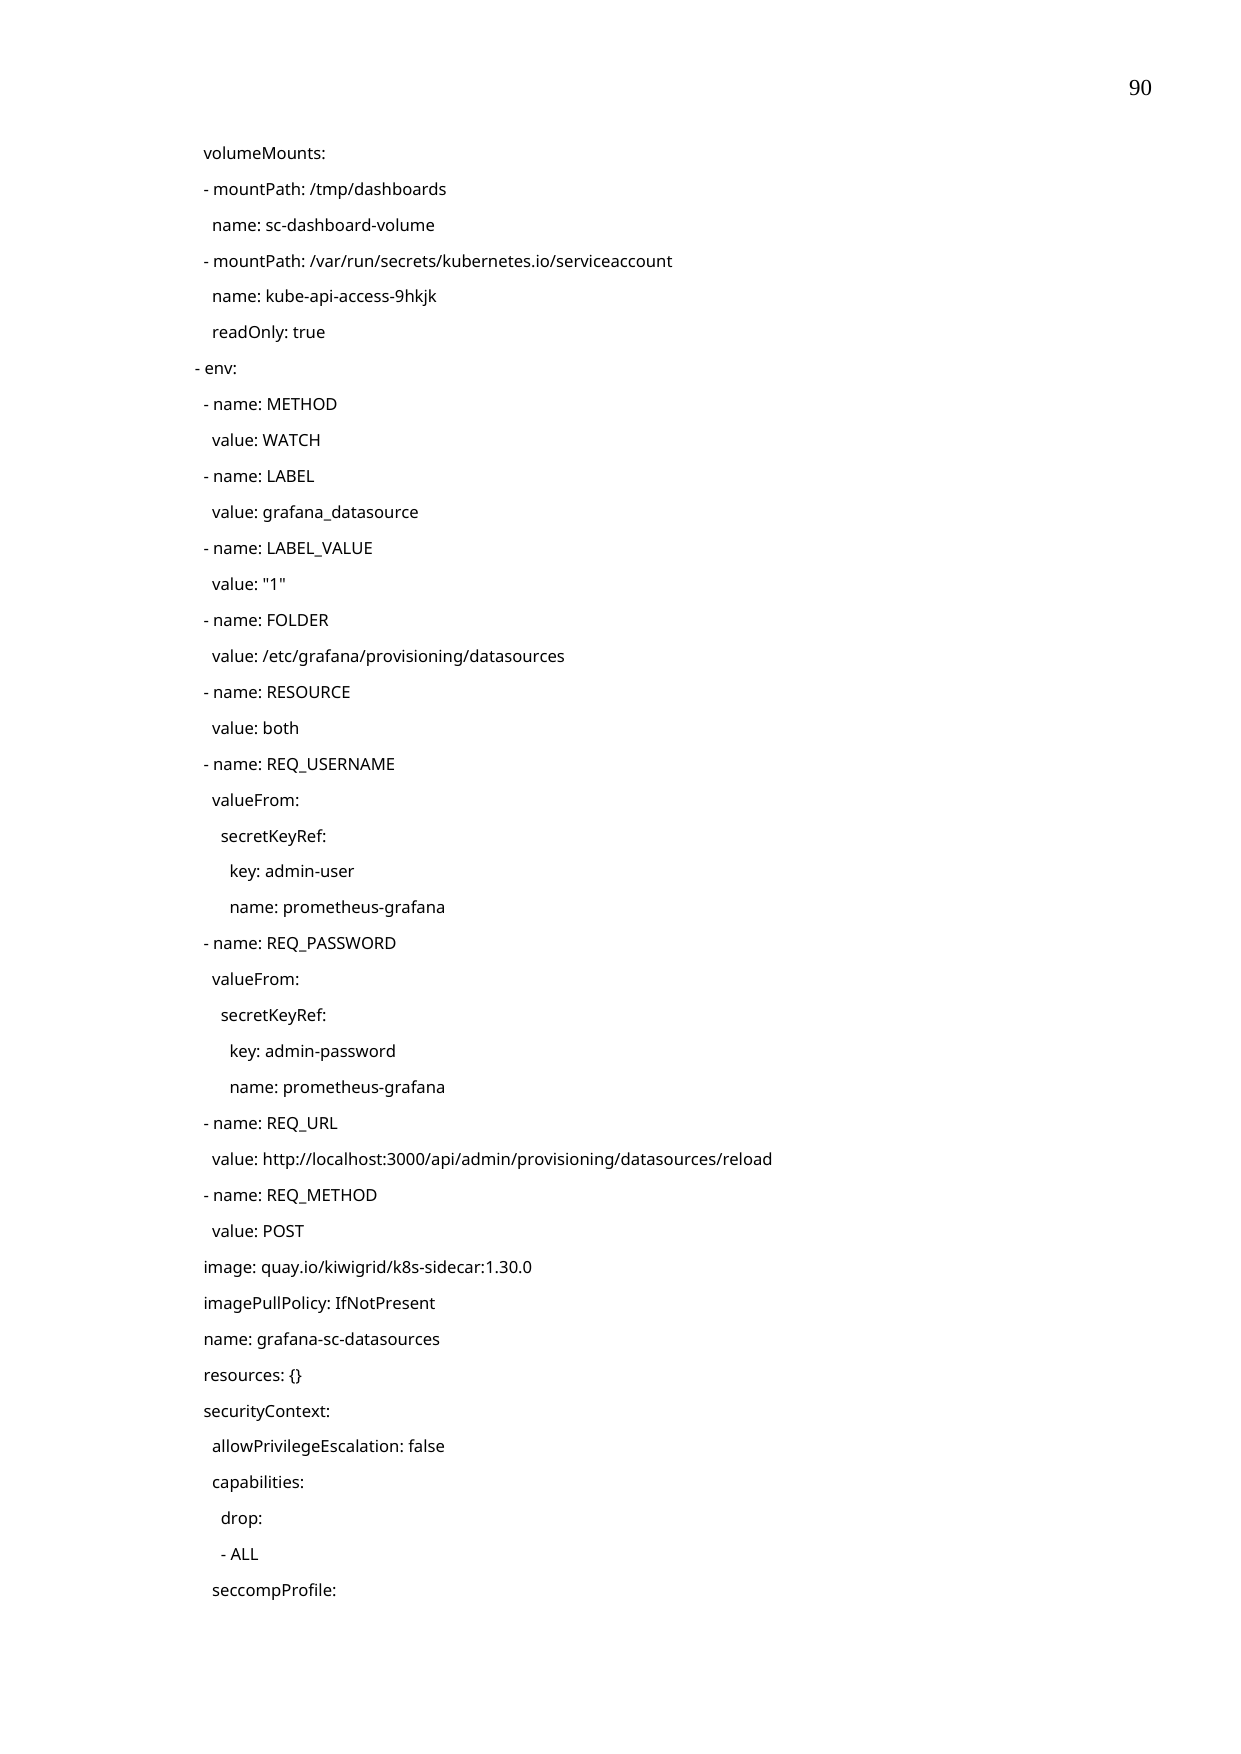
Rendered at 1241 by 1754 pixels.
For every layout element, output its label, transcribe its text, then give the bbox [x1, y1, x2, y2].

text allowPrivilegeEscalation: false [177, 1422, 1077, 1458]
text secretKeyRef: [177, 991, 1077, 1027]
text resources: {} [177, 1350, 1077, 1386]
text seccompProfile: [177, 1566, 1077, 1602]
text securityContext: [177, 1386, 1077, 1422]
text secretKeyRef: [177, 811, 1077, 847]
text name: prometheus-grafana [177, 883, 1077, 919]
text - name: REQ_PASSWORD [177, 919, 1077, 955]
text value: grafana_datasource [177, 487, 1077, 523]
text volumeMounts: [177, 128, 1077, 164]
text - ALL [177, 1530, 1077, 1566]
text - mountPath: /var/run/secrets/kubernetes.io/serviceaccount [177, 236, 1077, 272]
text - name: REQ_USERNAME [177, 739, 1077, 775]
text image: quay.io/kiwigrid/k8s-sidecar:1.30.0 [177, 1242, 1077, 1278]
text capabilities: [177, 1458, 1077, 1494]
text valueFrom: [177, 955, 1077, 991]
text value: /etc/grafana/provisioning/datasources [177, 631, 1077, 667]
text key: admin-password [177, 1027, 1077, 1062]
text value: WATCH [177, 416, 1077, 452]
text value: http://localhost:3000/api/admin/provisioning/datasources/reload [177, 1134, 1077, 1170]
text valueFrom: [177, 775, 1077, 811]
text - name: FOLDER [177, 595, 1077, 631]
text - name: METHOD [177, 380, 1077, 416]
text imagePullPolicy: IfNotPresent [177, 1278, 1077, 1314]
text name: grafana-sc-datasources [177, 1314, 1077, 1350]
text readOnly: true [177, 308, 1077, 344]
text value: POST [177, 1206, 1077, 1242]
text - name: RESOURCE [177, 667, 1077, 703]
text name: prometheus-grafana [177, 1062, 1077, 1098]
text drop: [177, 1494, 1077, 1530]
text - name: REQ_METHOD [177, 1170, 1077, 1206]
text key: admin-user [177, 847, 1077, 883]
text - name: LABEL_VALUE [177, 523, 1077, 559]
text - mountPath: /tmp/dashboards [177, 164, 1077, 200]
text name: kube-api-access-9hkjk [177, 272, 1077, 308]
text value: "1" [177, 559, 1077, 595]
text - name: REQ_URL [177, 1098, 1077, 1134]
text name: sc-dashboard-volume [177, 200, 1077, 236]
text - name: LABEL [177, 452, 1077, 487]
text value: both [177, 703, 1077, 739]
text - env: [177, 344, 1077, 380]
